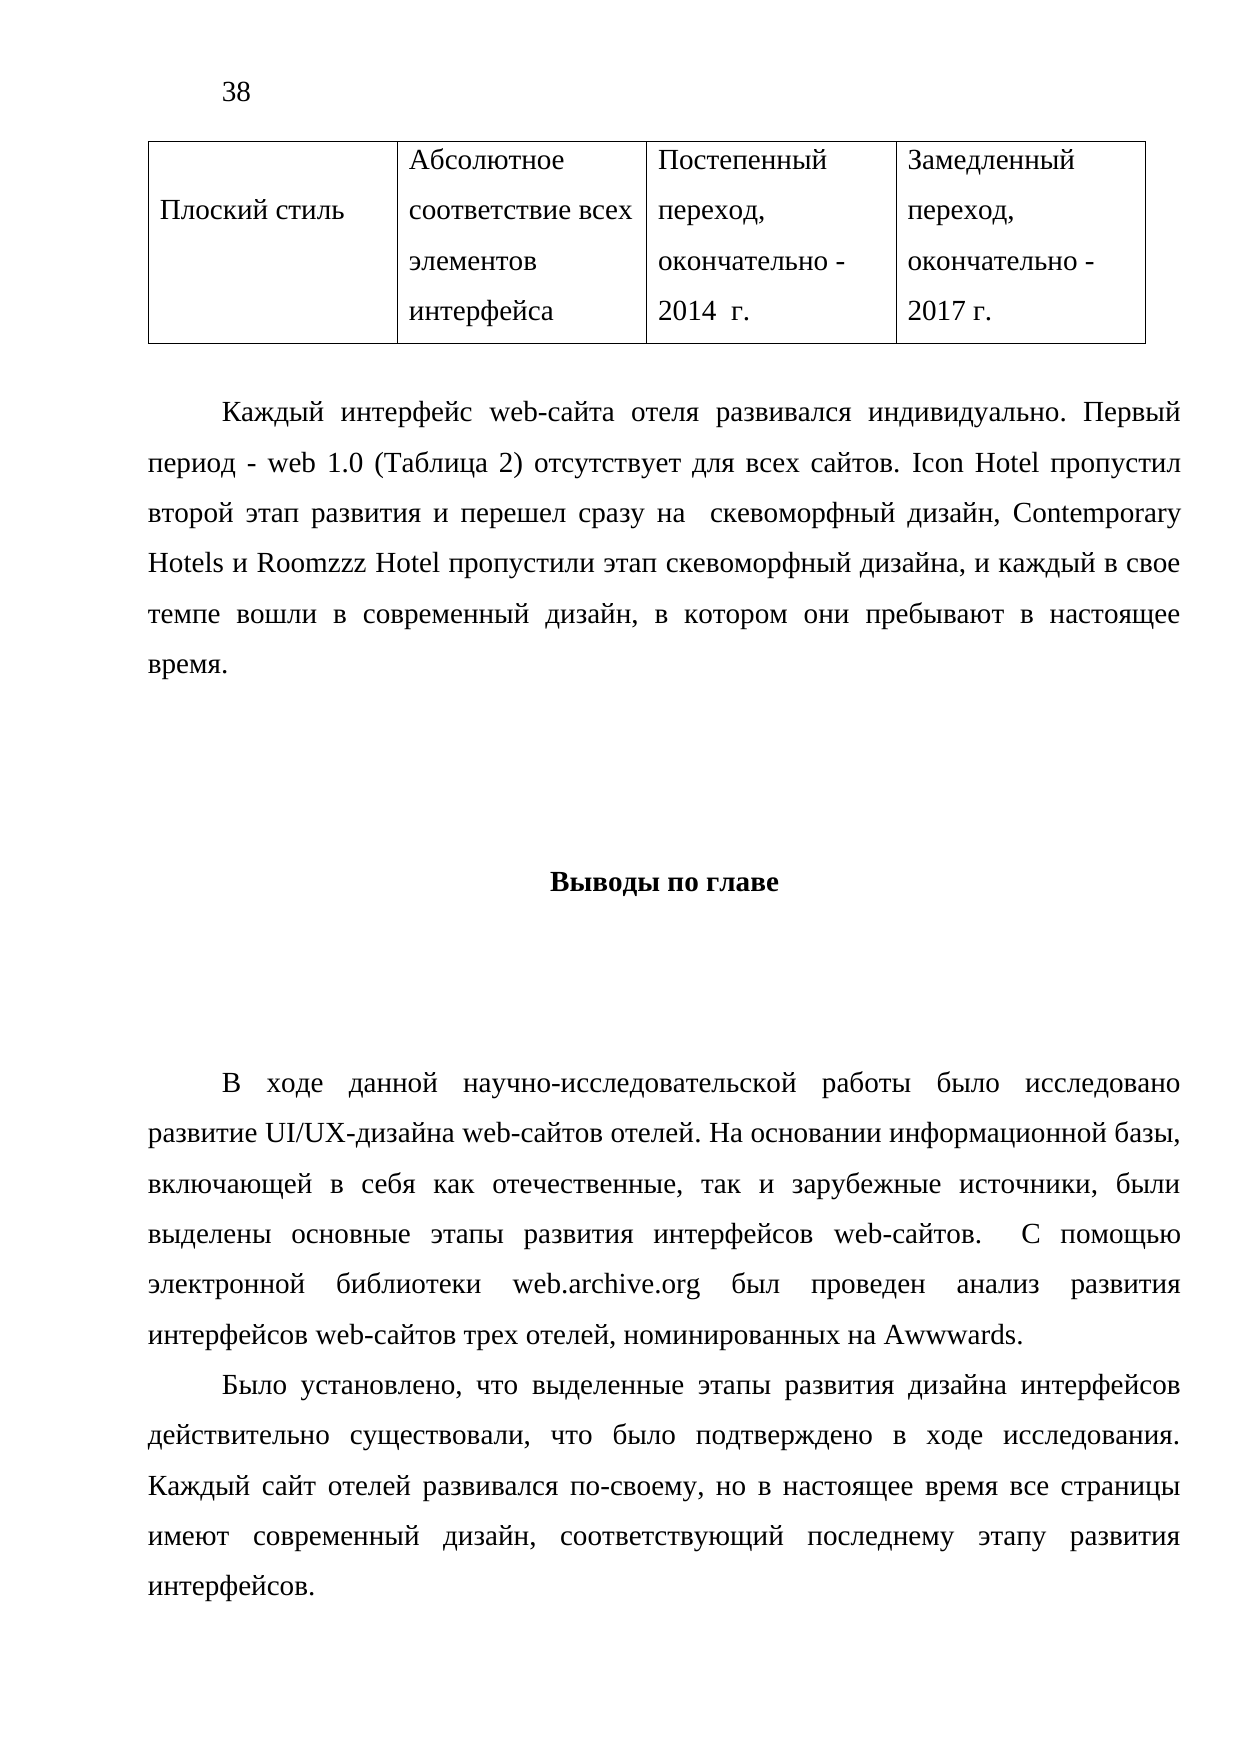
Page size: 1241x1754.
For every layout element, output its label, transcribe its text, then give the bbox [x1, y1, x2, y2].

text Каждый интерфейс web-сайта отеля развивался индивидуально. Первый период - web 1.0 (Таблица 2) отсутствует для всех сайтов. Icon Hotel пропустил второй этап развития и перешел сразу на cкевоморфный дизайн, Contemporary Hotels и Roomzzz Hotel пропустили этап cкевоморфный дизайна, и каждый в свое темпе вошли в современный дизайн, в котором они пребывают в настоящее время. [148, 394, 1181, 679]
text Было установлено, что выделенные этапы развития дизайна интерфейсов действительно существовали, что было подтверждено в ходе исследования. Каждый сайт отелей развивался по-своему, но в настоящее время все страницы имеют современный дизайн, соответствующий последнему этапу развития интерфейсов. [148, 1367, 1181, 1602]
table_cell Плоский стиль [149, 142, 397, 343]
table_cell Абсолютное соответствие всех элементов интерфейса [398, 142, 646, 343]
subtitle Выводы по главе [148, 864, 1181, 897]
text В ходе данной научно-исследовательской работы было исследовано развитие UI/UX-дизайна web-сайтов отелей. На основании информационной базы, включающей в себя как отечественные, так и зарубежные источники, были выделены основные этапы развития интерфейсов web-cайтов. С помощью электронной библиотеки web.archive.org был проведен анализ развития интерфейсов web-сайтов трех отелей, номинированных на Awwwards. [148, 1065, 1181, 1350]
table_cell Замедленный переход, окончательно -2017 г. [897, 142, 1145, 343]
table_cell Постепенный переход, окончательно -2014 г. [647, 142, 896, 343]
